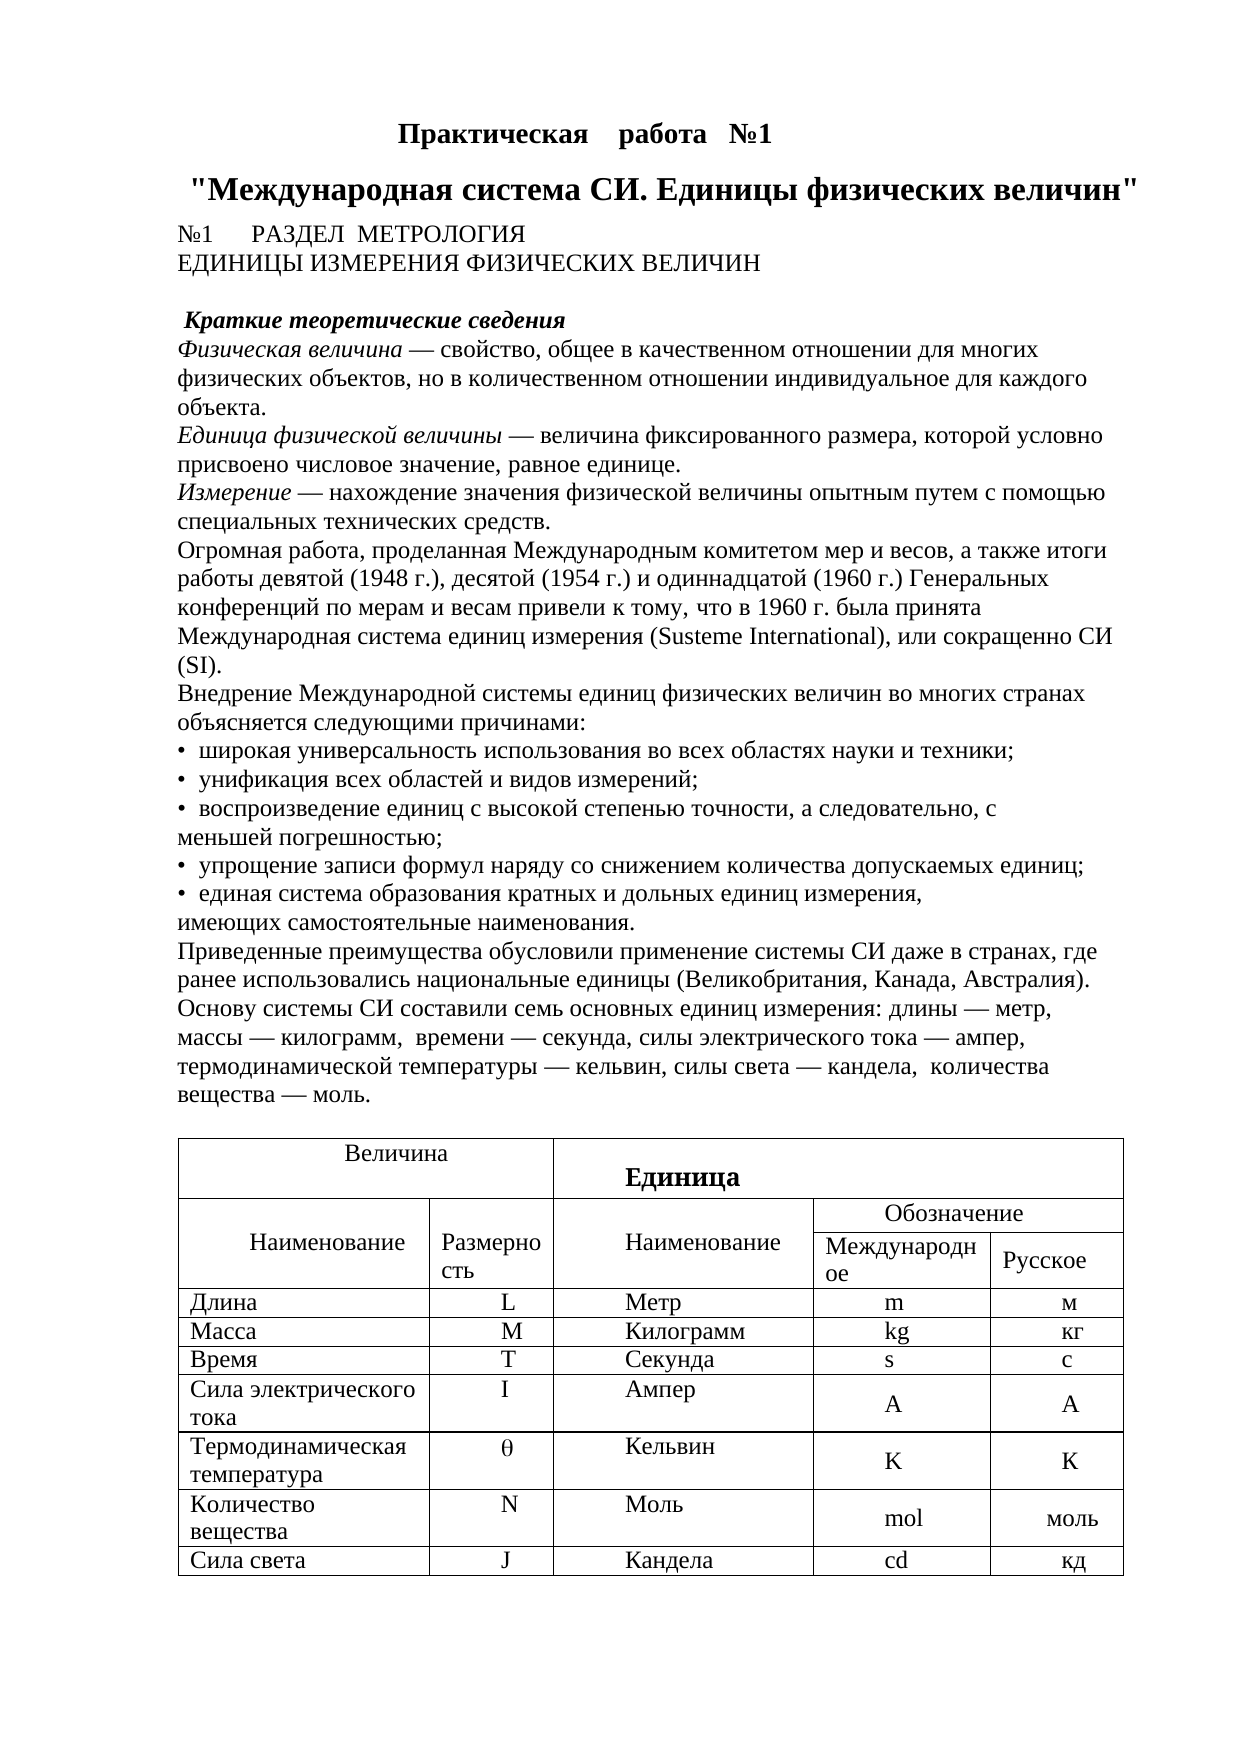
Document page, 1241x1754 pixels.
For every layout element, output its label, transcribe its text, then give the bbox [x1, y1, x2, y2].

list унификация всех областей и видов измерений; [177, 764, 1240, 793]
table_header Единица [554, 1139, 1123, 1198]
table_cell м [991, 1289, 1123, 1317]
table_cell Русское [991, 1233, 1123, 1288]
table_cell T [430, 1347, 553, 1374]
table_cell I [430, 1375, 553, 1431]
text Единица физической величины — величина фиксированного размера, которой условно присвоено числовое значение, равное единице. [177, 420, 1105, 478]
table_cell с [991, 1347, 1123, 1374]
table_cell Сила света [179, 1547, 429, 1575]
table_cell Время [179, 1347, 429, 1374]
table_cell kg [814, 1318, 990, 1346]
text Практическая работа №1 [398, 116, 1240, 149]
text Внедрение Международной системы единиц физических величин во многих странах объясняется следующими причинами: [177, 678, 1087, 736]
text №1 РАЗДЕЛ МЕТРОЛОГИЯ [177, 219, 1240, 247]
table_cell Кандела [554, 1547, 813, 1575]
table_cell cd [814, 1547, 990, 1575]
table_cell s [814, 1347, 990, 1374]
subtitle Краткие теоретические сведения [183, 306, 1240, 334]
table_cell К [991, 1433, 1123, 1489]
table_cell Моль [554, 1490, 813, 1546]
text ЕДИНИЦЫ ИЗМЕРЕНИЯ ФИЗИЧЕСКИХ ВЕЛИЧИН [177, 248, 1240, 277]
text Приведенные преимущества обусловили применение системы СИ даже в странах, где ранее использовались национальные единицы (Великобритания, Канада, Австралия). Основу системы СИ составили семь основных единиц измерения: длины — метр, массы — килограмм, времени — секунда, силы электрического тока — ампер, термодинамической температуры — кельвин, силы света — кандела, количества вещества — моль. [177, 936, 1099, 1108]
table_cell Термодинамическая температура [179, 1433, 429, 1489]
table_cell M [430, 1318, 553, 1346]
table_cell Наименование [554, 1199, 813, 1288]
table_cell A [814, 1375, 990, 1431]
list упрощение записи формул наряду со снижением количества допускаемых единиц; [177, 851, 1240, 879]
table_cell Кельвин [554, 1433, 813, 1489]
table_cell L [430, 1289, 553, 1317]
table_cell Обозначение [814, 1199, 1123, 1232]
table_cell кг [991, 1318, 1123, 1346]
table_cell А [991, 1375, 1123, 1431]
text Огромная работа, проделанная Международным комитетом мер и весов, а также итоги работы девятой (1948 г.), десятой (1954 г.) и одиннадцатой (1960 г.) Генеральных конференций по мерам и весам привели к тому, что в 1960 г. была принята Международная система единиц измерения (Susteme International), или сокращенно СИ (SI). [177, 535, 1115, 678]
table_cell m [814, 1289, 990, 1317]
table_cell Сила электрического тока [179, 1375, 429, 1431]
table_cell моль [991, 1490, 1123, 1546]
table_cell J [430, 1547, 553, 1575]
table_cell mol [814, 1490, 990, 1546]
table_cell Метр [554, 1289, 813, 1317]
table_cell Секунда [554, 1347, 813, 1374]
list воспроизведение единиц с высокой степенью точности, а следовательно, с меньшей погрешностью; [177, 793, 1097, 851]
list широкая универсальность использования во всех областях науки и техники; [177, 736, 1240, 764]
table_header Величина [179, 1139, 553, 1198]
table_cell кд [991, 1547, 1123, 1575]
table_cell Количество вещества [179, 1490, 429, 1546]
table_cell Килограмм [554, 1318, 813, 1346]
table_cell Масса [179, 1318, 429, 1346]
table_cell  [430, 1433, 553, 1489]
table_cell Международн ое [814, 1233, 990, 1288]
table_cell Размерно сть [430, 1199, 553, 1288]
table_cell Наименование [179, 1199, 429, 1288]
subtitle "Международная система CИ. Единицы физических величин" [189, 169, 1240, 207]
table_cell Длина [179, 1289, 429, 1317]
text Физическая величина — свойство, общее в качественном отношении для многих физических объектов, но в количественном отношении индивидуальное для каждого объекта. [177, 334, 1089, 420]
table_cell N [430, 1490, 553, 1546]
table_cell K [814, 1433, 990, 1489]
text Измерение — нахождение значения физической величины опытным путем с помощью специальных технических средств. [177, 478, 1107, 534]
list единая система образования кратных и дольных единиц измерения, имеющих самостоятельные наименования. [177, 879, 1033, 935]
table_cell Ампер [554, 1375, 813, 1431]
